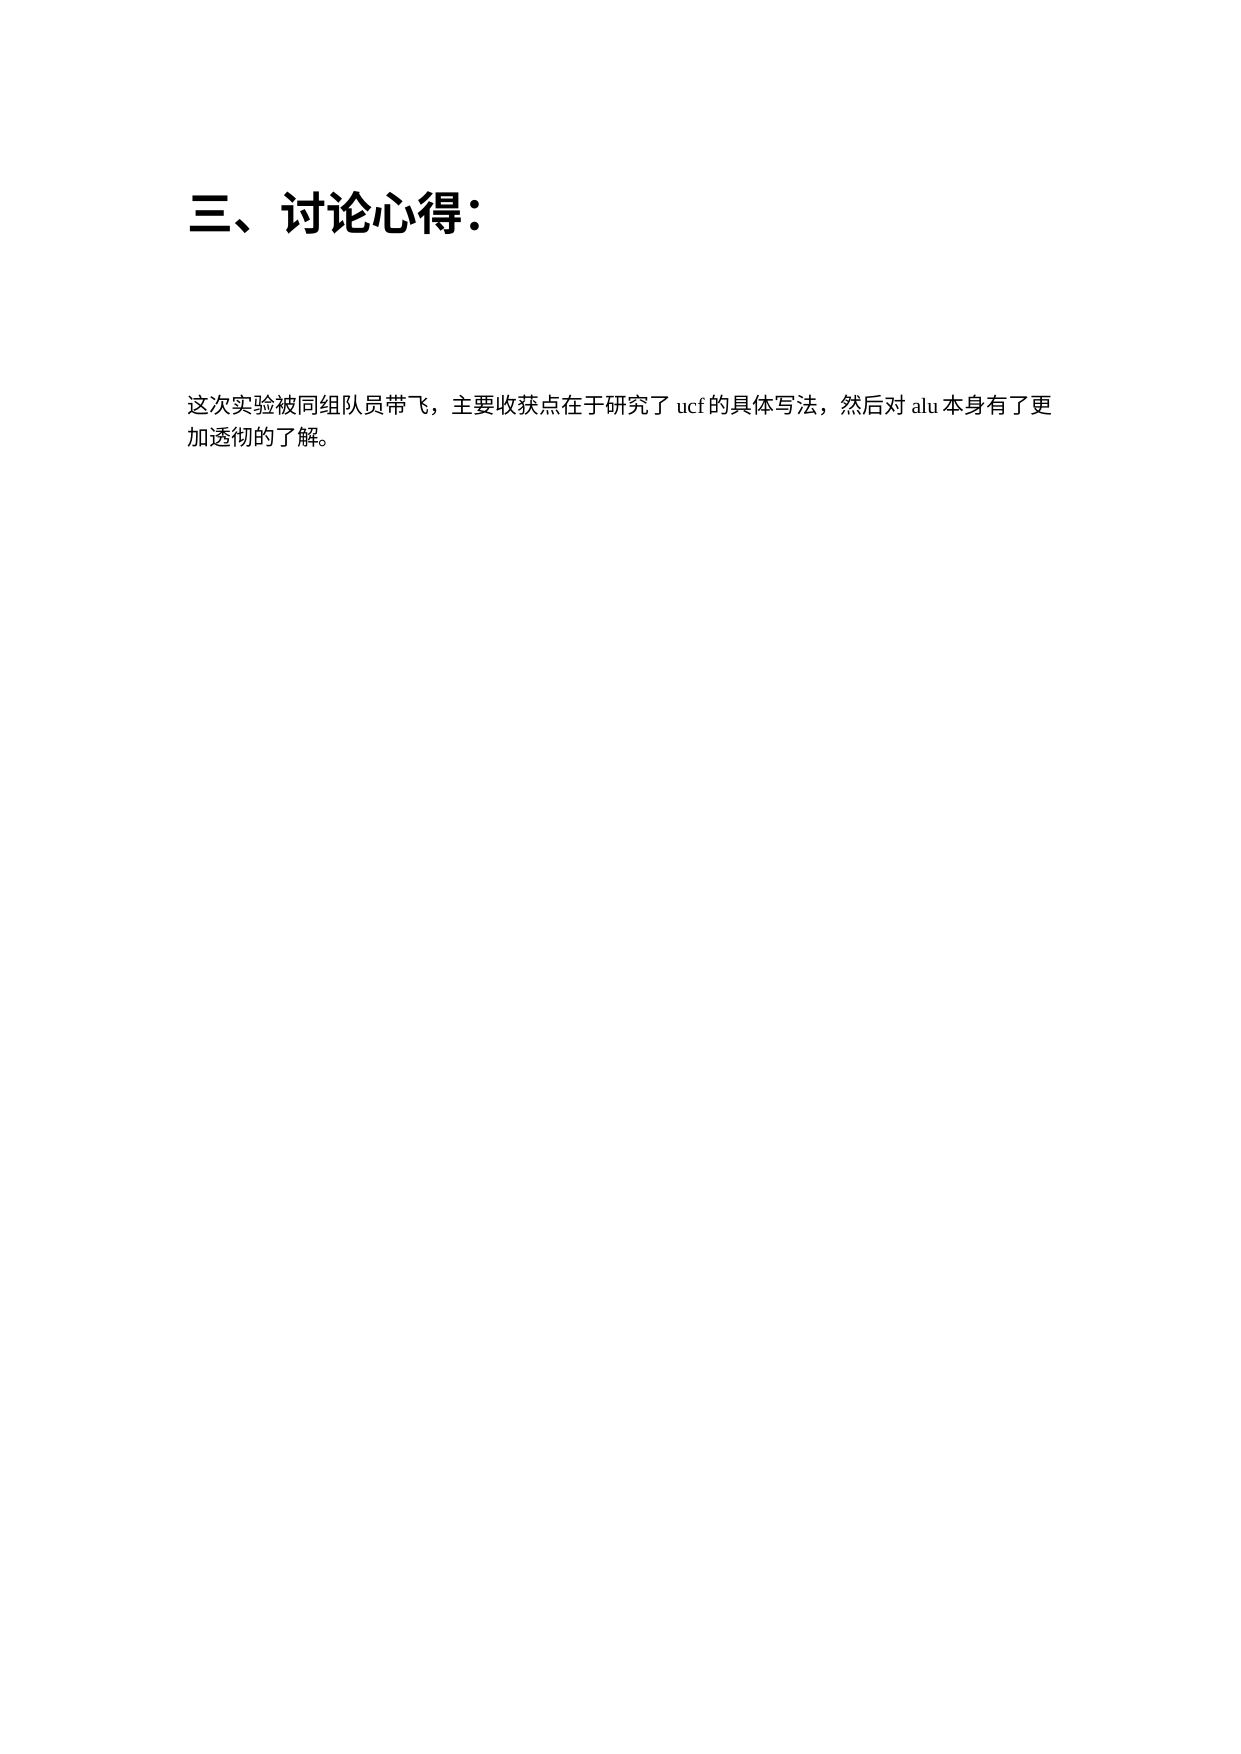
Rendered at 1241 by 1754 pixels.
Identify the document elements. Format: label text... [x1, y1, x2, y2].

list 这次实验被同组队员带飞，主要收获点在于研究了ucf的具体写法，然后对alu本身有了更加透彻的了解。 [187, 387, 1053, 452]
subtitle 讨论心得： [187, 162, 1053, 259]
